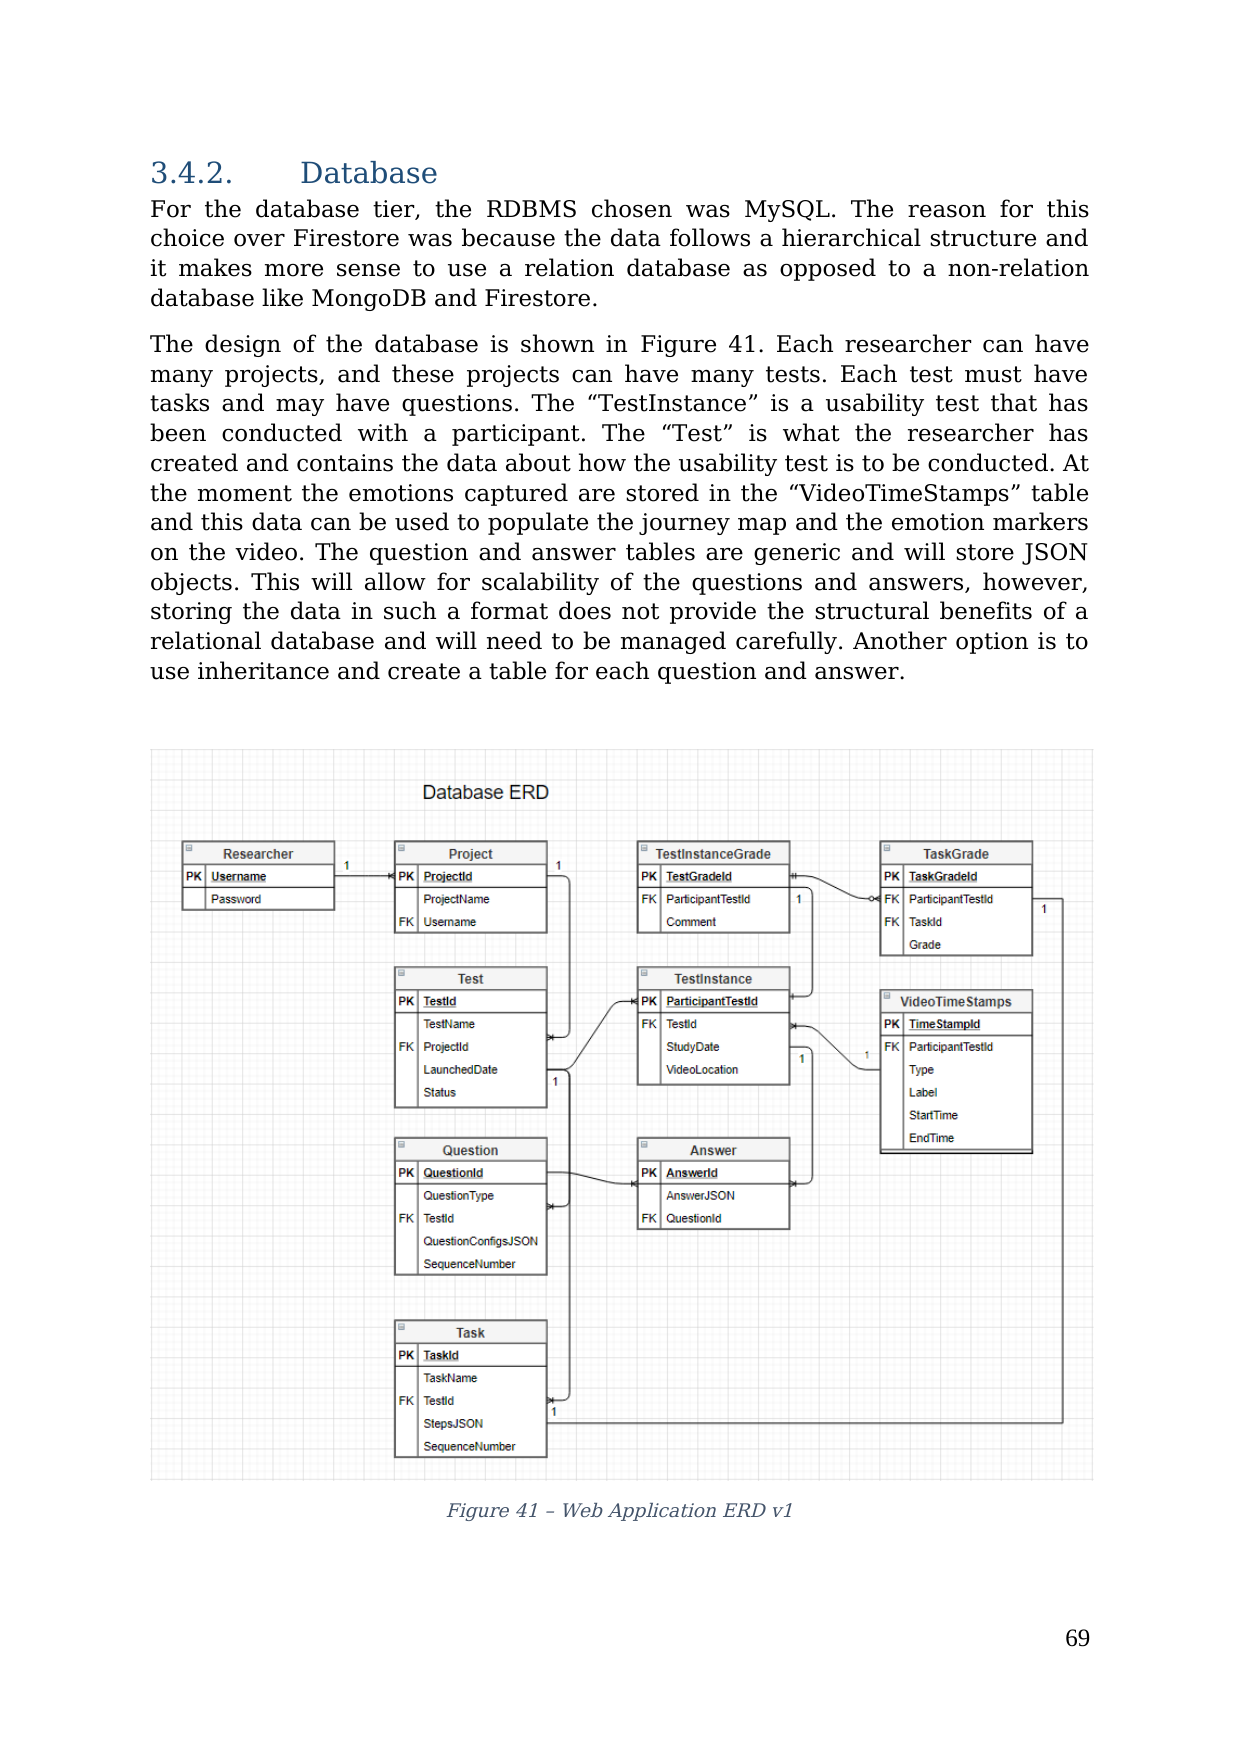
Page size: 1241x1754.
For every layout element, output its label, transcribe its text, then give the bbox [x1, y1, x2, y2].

text Figure 41 – Web Application ERD v1 [150, 1499, 1090, 1522]
text The design of the database is shown in Figure 41. Each researcher can have many projects, and these projects can have many tests. Each test must have tasks and may have questions. The “TestInstance” is a usability test that has been conducted with a participant. The “Test” is what the researcher has created and contains the data about how the usability test is to be conducted. At the moment the emotions captured are stored in the “VideoTimeStamps” table and this data can be used to populate the journey map and the emotion markers on the video. The question and answer tables are generic and will store JSON objects. This will allow for scalability of the questions and answers, however, storing the data in such a format does not provide the structural benefits of a relational database and will need to be managed carefully. Another option is to use inheritance and create a table for each question and answer. [150, 330, 1090, 684]
text For the database tier, the RDBMS chosen was MySQL. The reason for this choice over Firestore was because the data follows a hierarchical structure and it makes more sense to use a relation database as opposed to a non-relation database like MongoDB and Firestore. [150, 194, 1090, 311]
subtitle Database [150, 154, 1090, 189]
picture [150, 749, 1094, 1481]
